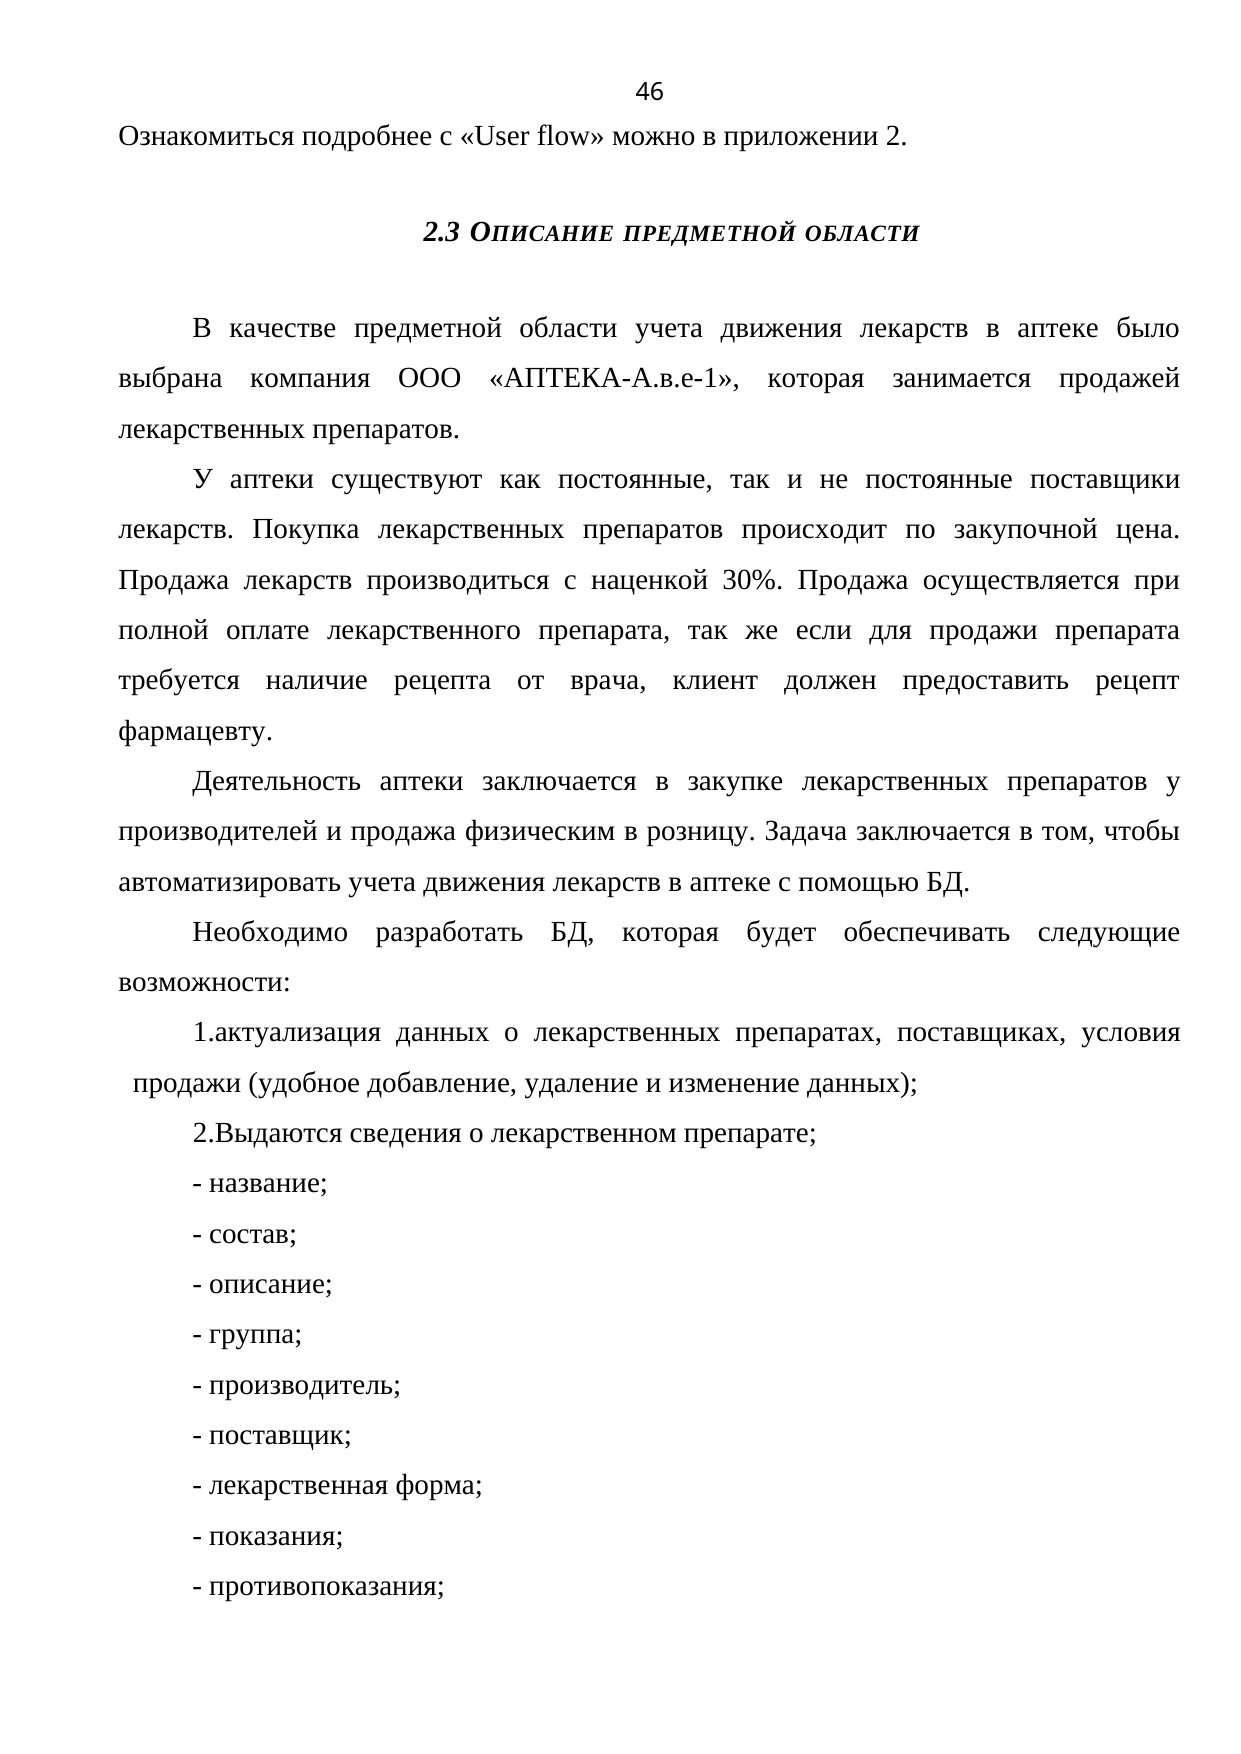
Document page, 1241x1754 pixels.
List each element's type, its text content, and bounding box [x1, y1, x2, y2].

list Выдаются сведения о лекарственном препарате; [133, 1115, 1181, 1149]
list противопоказания; [117, 1568, 1181, 1602]
list описание; [117, 1266, 1181, 1300]
list название; [117, 1166, 1181, 1199]
text В качестве предметной области учета движения лекарств в аптеке было выбрана компания ООО «АПТЕКА-А.в.е-1», которая занимается продажей лекарственных препаратов. [118, 310, 1181, 444]
list поставщик; [117, 1417, 1181, 1451]
list группа; [117, 1316, 1181, 1350]
text Необходимо разработать БД, которая будет обеспечивать следующие возможности: [118, 914, 1181, 998]
list состав; [117, 1216, 1181, 1249]
list производитель; [117, 1367, 1181, 1400]
list лекарственная форма; [117, 1467, 1181, 1501]
list актуализация данных о лекарственных препаратах, поставщиках, условия продажи (удобное добавление, удаление и изменение данных); [133, 1014, 1181, 1098]
subtitle Описание предметной области [164, 214, 1181, 248]
text Ознакомиться подробнее с «User flow» можно в приложении 2. [118, 118, 1181, 152]
text У аптеки существуют как постоянные, так и не постоянные поставщики лекарств. Покупка лекарственных препаратов происходит по закупочной цена. Продажа лекарств производиться с наценкой 30%. Продажа осуществляется при полной оплате лекарственного препарата, так же если для продажи препарата требуется наличие рецепта от врача, клиент должен предоставить рецепт фармацевту. [118, 461, 1181, 746]
list показания; [117, 1518, 1181, 1551]
text Деятельность аптеки заключается в закупке лекарственных препаратов у производителей и продажа физическим в розницу. Задача заключается в том, чтобы автоматизировать учета движения лекарств в аптеке с помощью БД. [118, 763, 1181, 897]
